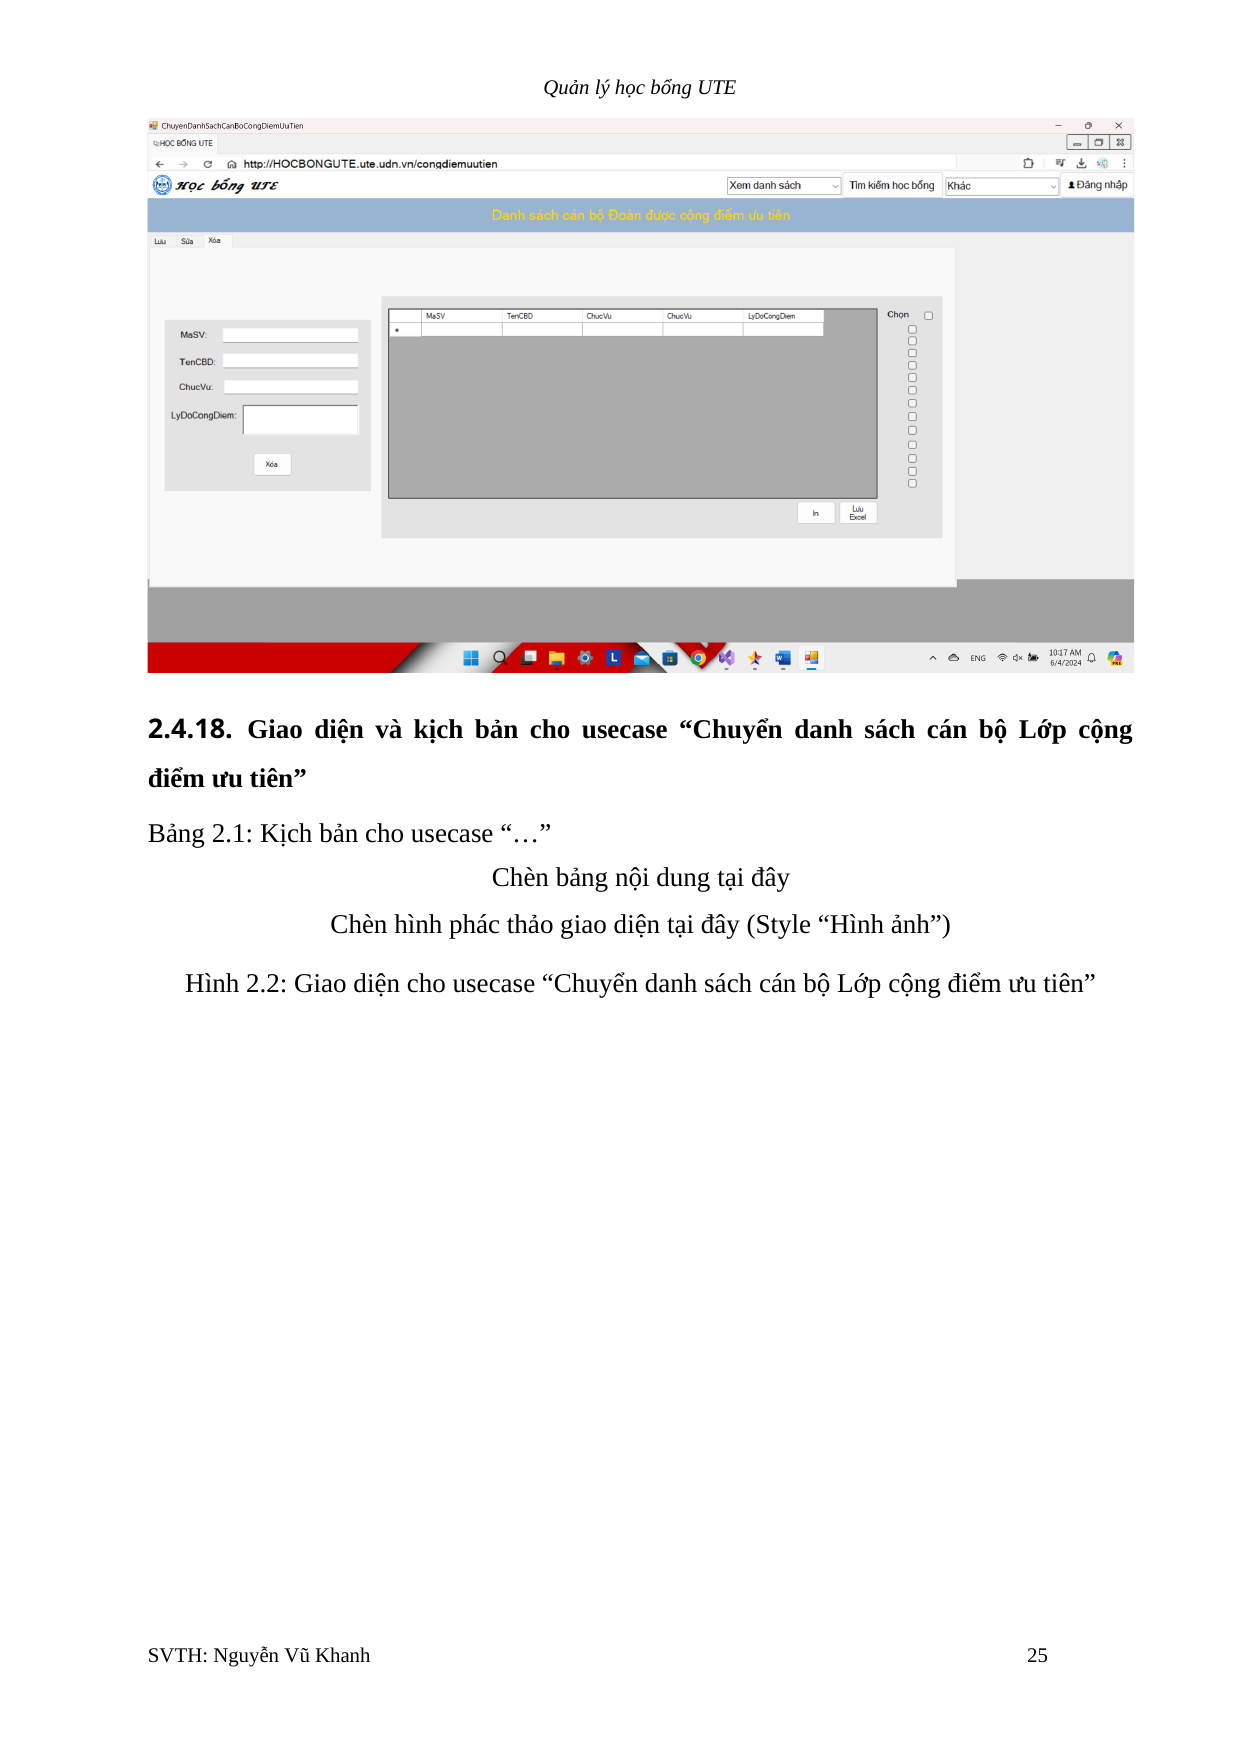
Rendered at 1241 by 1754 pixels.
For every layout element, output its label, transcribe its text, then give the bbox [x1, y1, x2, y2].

subtitle Giao diện cho usecase “Chuyển danh sách cán bộ Lớp cộng điểm ưu tiên” [148, 967, 1134, 998]
text Chèn hình phác thảo giao diện tại đây (Style “Hình ảnh”) [148, 908, 1134, 939]
picture [147, 118, 1135, 673]
subtitle Giao diện và kịch bản cho usecase “Chuyển danh sách cán bộ Lớp cộng điểm ưu tiên” [148, 709, 1134, 793]
subtitle Kịch bản cho usecase “…” [148, 817, 1134, 848]
text Chèn bảng nội dung tại đây [148, 861, 1134, 892]
